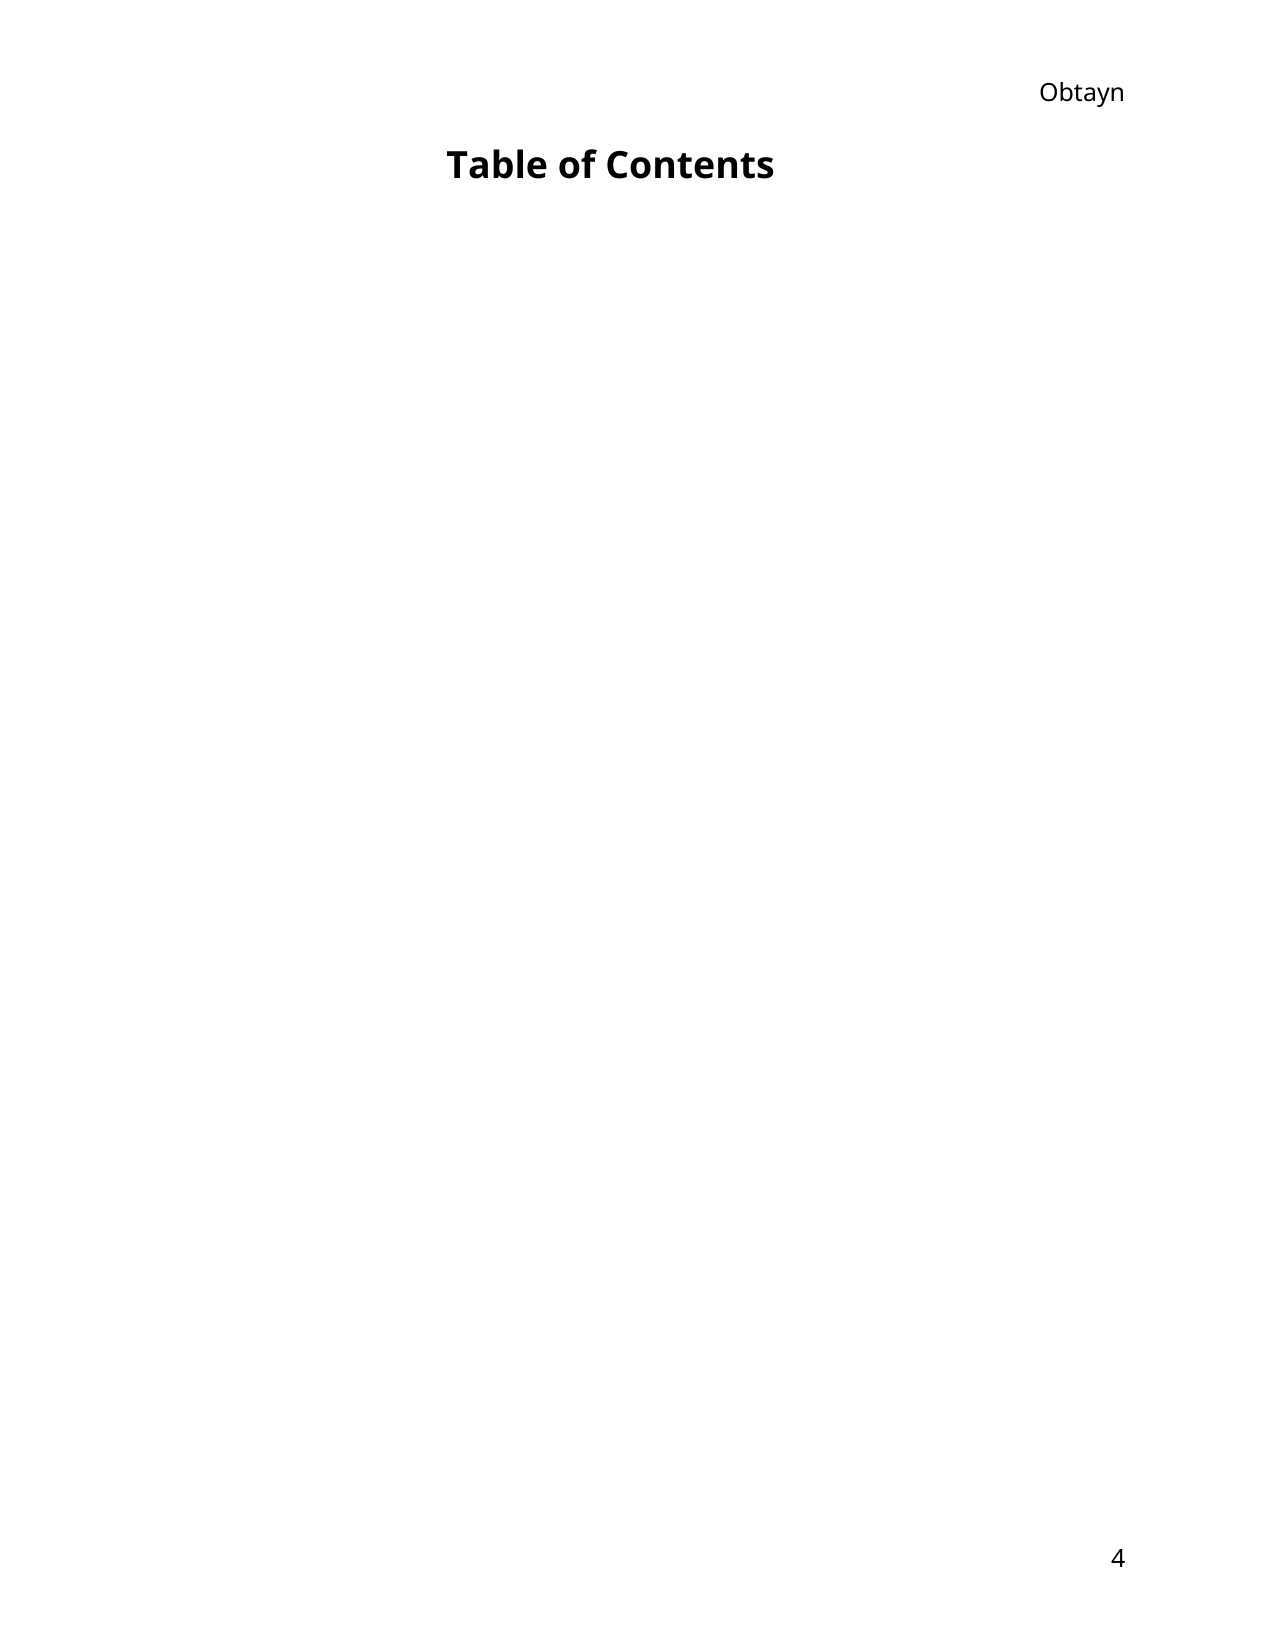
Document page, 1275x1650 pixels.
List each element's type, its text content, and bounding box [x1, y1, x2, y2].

subtitle Table of Contents [96, 138, 1125, 189]
